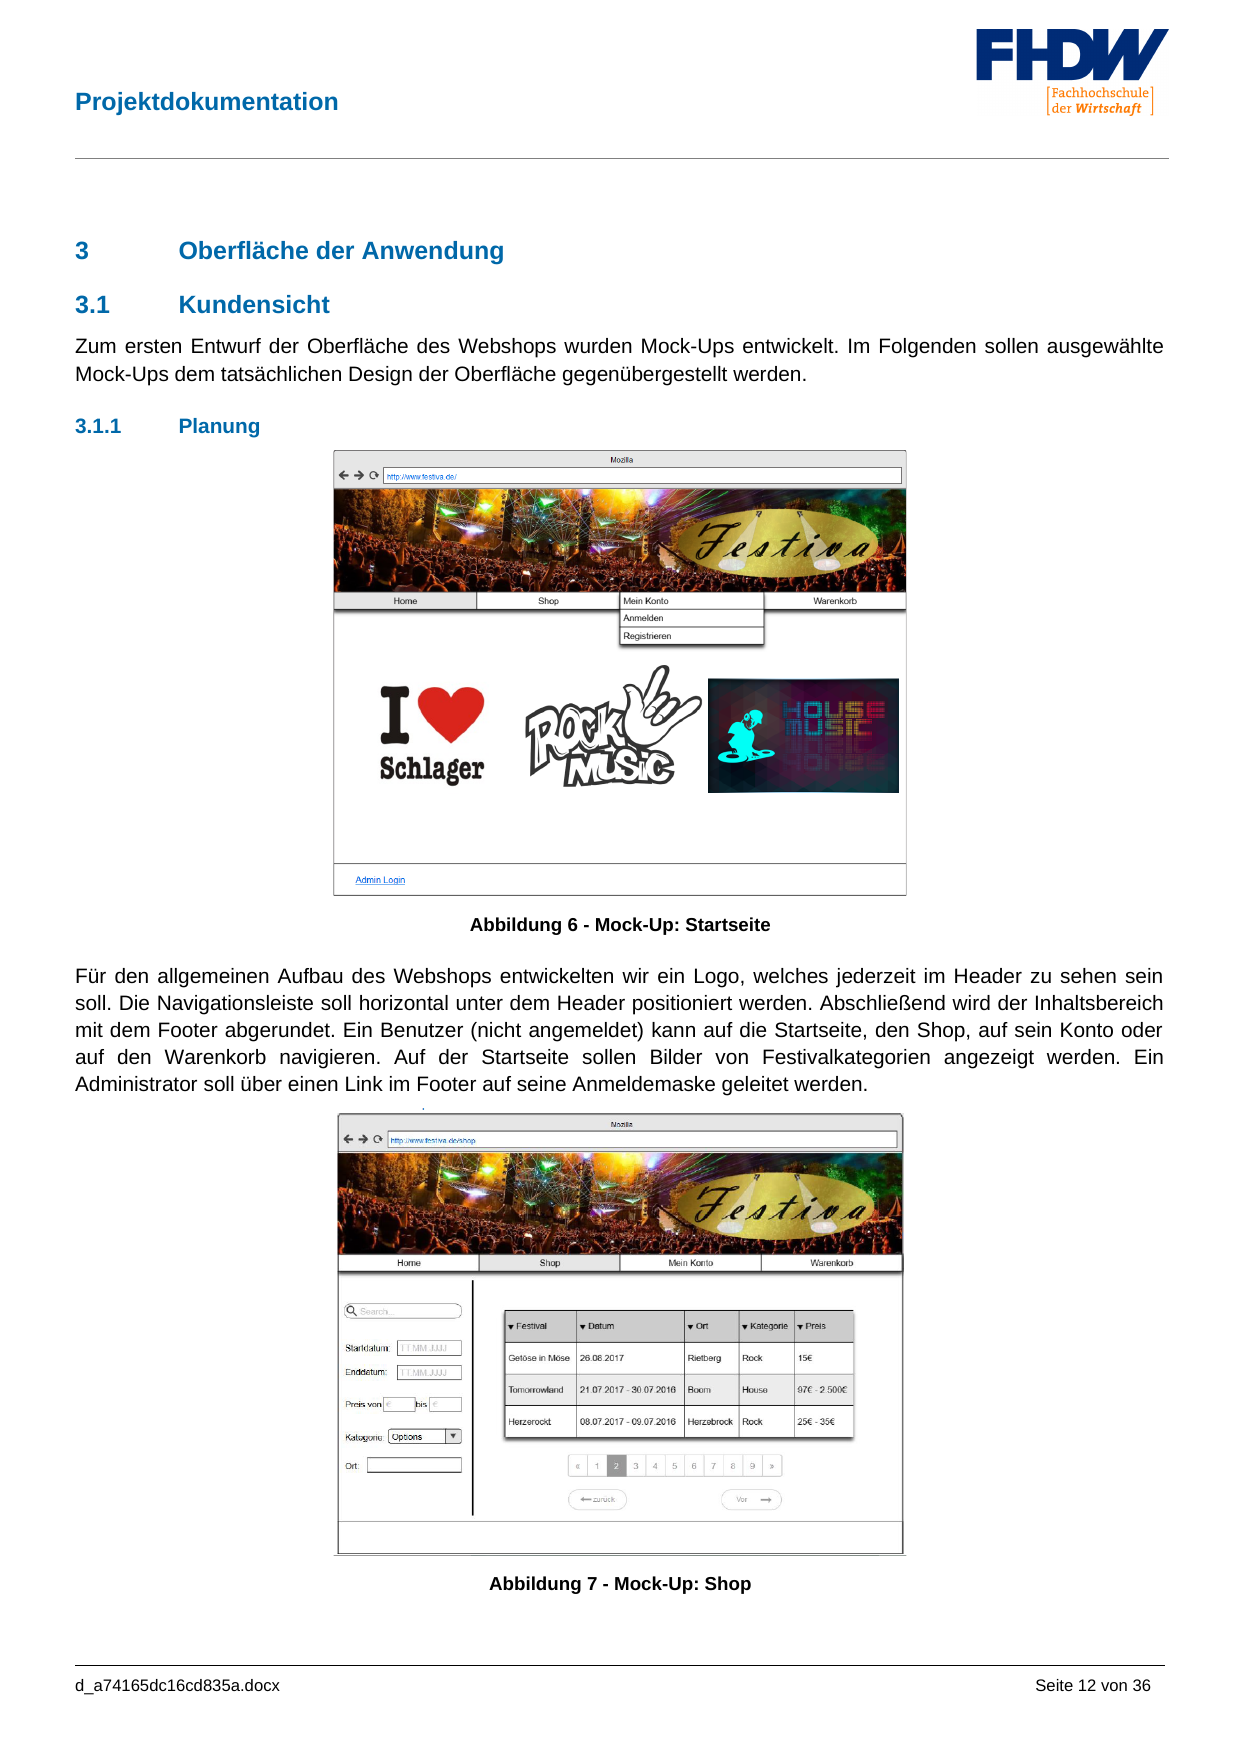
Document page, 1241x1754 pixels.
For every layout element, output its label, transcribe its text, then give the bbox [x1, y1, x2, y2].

text Abbildung 7 - Mock-Up: Shop [75, 1568, 1165, 1595]
text Abbildung 6 - Mock-Up: Startseite [75, 908, 1165, 935]
subtitle Oberfläche der Anwendung [75, 236, 1165, 265]
text Für den allgemeinen Aufbau des Webshops entwickelten wir ein Logo, welches jederzeit im Header zu sehen sein soll. Die Navigationsleiste soll horizontal unter dem Header positioniert werden. Abschließend wird der Inhaltsbereich mit dem Footer abgerundet. Ein Benutzer (nicht angemeldet) kann auf die Startseite, den Shop, auf sein Konto oder auf den Warenkorb navigieren. Auf der Startseite sollen Bilder von Festivalkategorien angezeigt werden. Ein Administrator soll über einen Link im Footer auf seine Anmeldemaske geleitet werden. [75, 960, 1165, 1096]
picture [333, 1108, 907, 1556]
subtitle Planung [75, 410, 1165, 437]
subtitle Kundensicht [75, 290, 1165, 319]
picture [333, 450, 907, 896]
text Zum ersten Entwurf der Oberfläche des Webshops wurden Mock-Ups entwickelt. Im Folgenden sollen ausgewählte Mock-Ups dem tatsächlichen Design der Oberfläche gegenübergestellt werden. [75, 331, 1165, 385]
picture [976, 29, 1169, 116]
